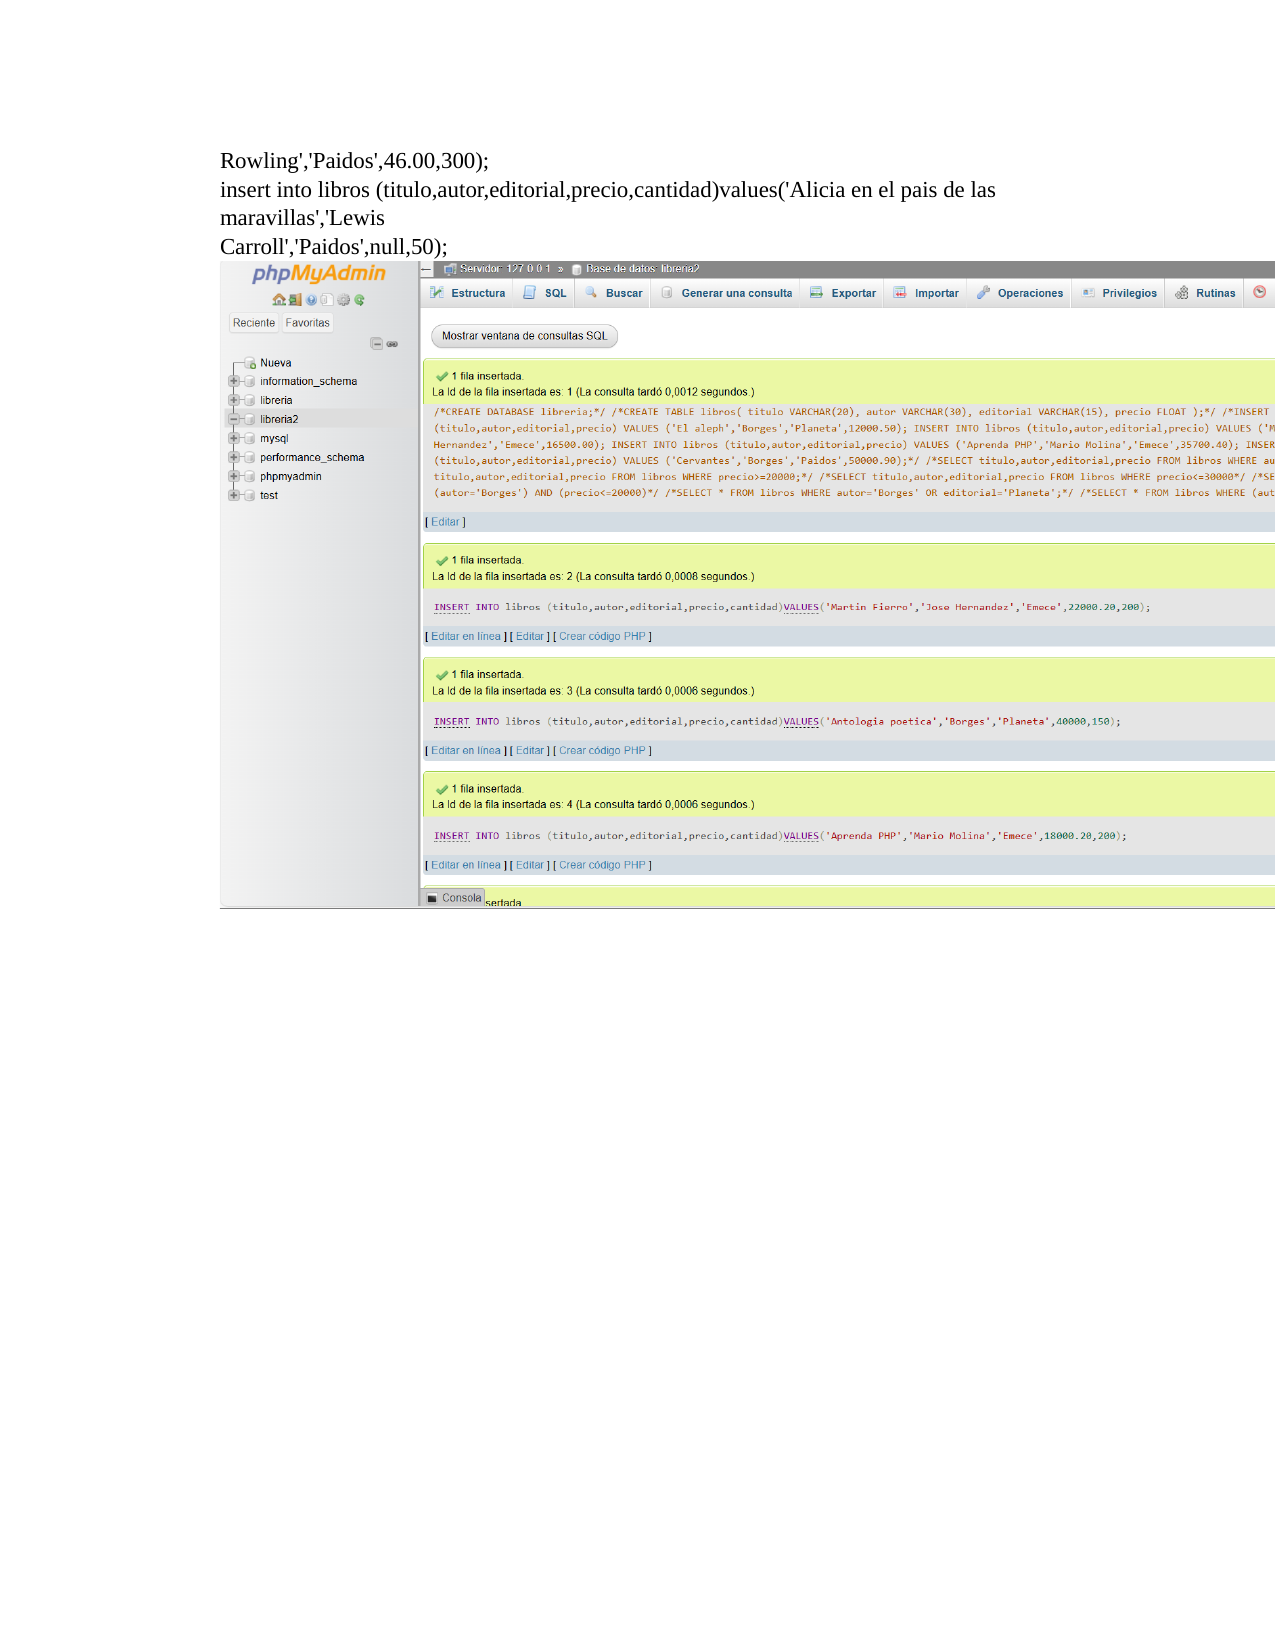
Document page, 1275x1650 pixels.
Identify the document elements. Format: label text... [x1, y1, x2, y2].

list insert into libros (titulo,autor,editorial,precio,cantidad)values('Alicia en el pais de las maravillas','Lewis [220, 176, 1098, 231]
list Rowling','Paidos',46.00,300); [220, 148, 1098, 174]
picture [219, 261, 1275, 909]
list Carroll','Paidos',null,50); [220, 233, 1098, 259]
